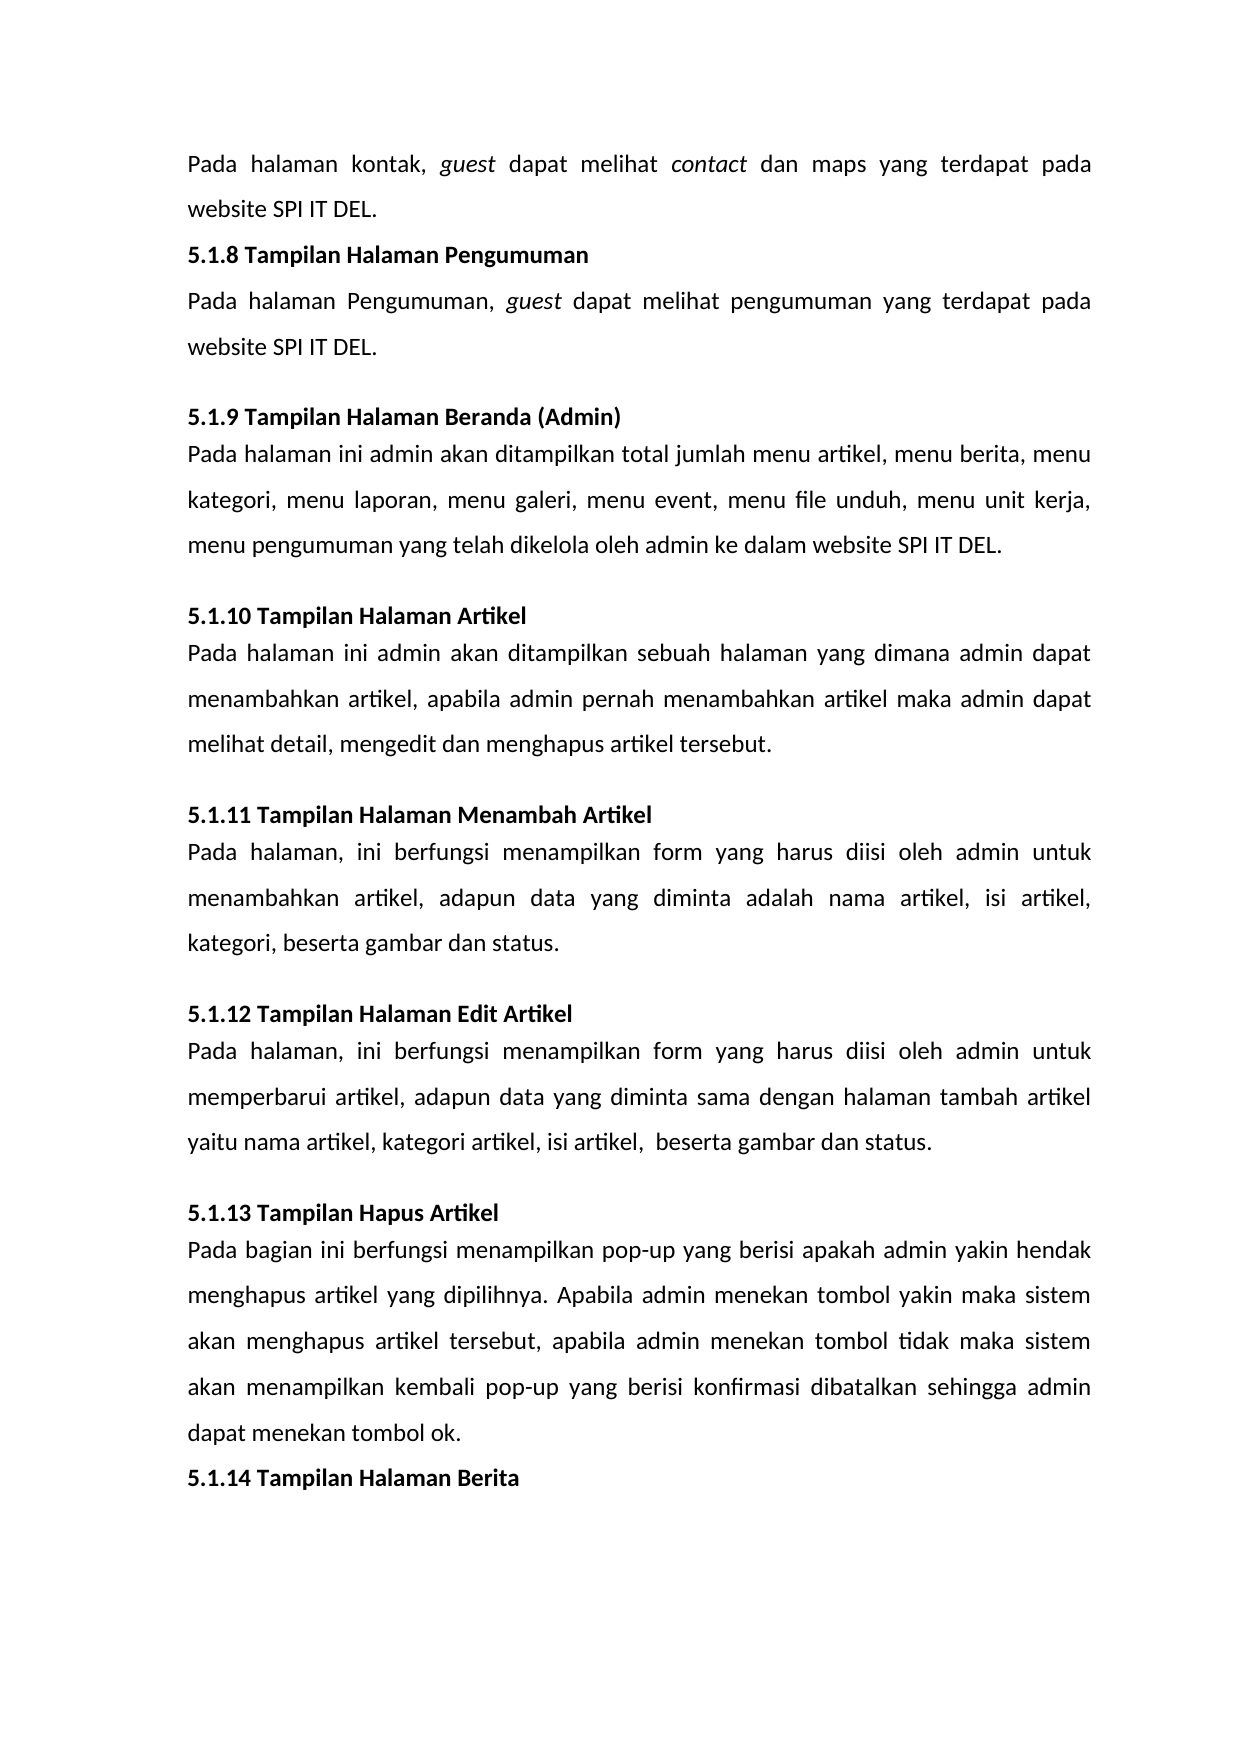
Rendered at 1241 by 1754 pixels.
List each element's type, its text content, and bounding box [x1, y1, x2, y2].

subtitle 5.1.9 Tampilan Halaman Beranda (Admin) [187, 401, 1092, 432]
text 5.1.14 Tampilan Halaman Berita [187, 1463, 1092, 1493]
text Pada halaman kontak, guest dapat melihat contact dan maps yang terdapat pada website SPI IT DEL. [187, 148, 1092, 224]
text 5.1.8 Tampilan Halaman Pengumuman [187, 239, 1092, 270]
text Pada halaman ini admin akan ditampilkan sebuah halaman yang dimana admin dapat menambahkan artikel, apabila admin pernah menambahkan artikel maka admin dapat melihat detail, mengedit dan menghapus artikel tersebut. [187, 637, 1092, 759]
text Pada halaman, ini berfungsi menampilkan form yang harus diisi oleh admin untuk menambahkan artikel, adapun data yang diminta adalah nama artikel, isi artikel, kategori, beserta gambar dan status. [187, 836, 1092, 958]
subtitle 5.1.12 Tampilan Halaman Edit Artikel [187, 998, 1092, 1029]
subtitle 5.1.13 Tampilan Hapus Artikel [187, 1197, 1092, 1228]
text Pada halaman Pengumuman, guest dapat melihat pengumuman yang terdapat pada website SPI IT DEL. [187, 285, 1092, 361]
text Pada halaman, ini berfungsi menampilkan form yang harus diisi oleh admin untuk memperbarui artikel, adapun data yang diminta sama dengan halaman tambah artikel yaitu nama artikel, kategori artikel, isi artikel, beserta gambar dan status. [187, 1035, 1092, 1157]
subtitle 5.1.10 Tampilan Halaman Artikel [187, 600, 1092, 631]
text Pada halaman ini admin akan ditampilkan total jumlah menu artikel, menu berita, menu kategori, menu laporan, menu galeri, menu event, menu file unduh, menu unit kerja, menu pengumuman yang telah dikelola oleh admin ke dalam website SPI IT DEL. [187, 438, 1092, 560]
text Pada bagian ini berfungsi menampilkan pop-up yang berisi apakah admin yakin hendak menghapus artikel yang dipilihnya. Apabila admin menekan tombol yakin maka sistem akan menghapus artikel tersebut, apabila admin menekan tombol tidak maka sistem akan menampilkan kembali pop-up yang berisi konfirmasi dibatalkan sehingga admin dapat menekan tombol ok. [187, 1234, 1092, 1447]
subtitle 5.1.11 Tampilan Halaman Menambah Artikel [187, 799, 1092, 830]
